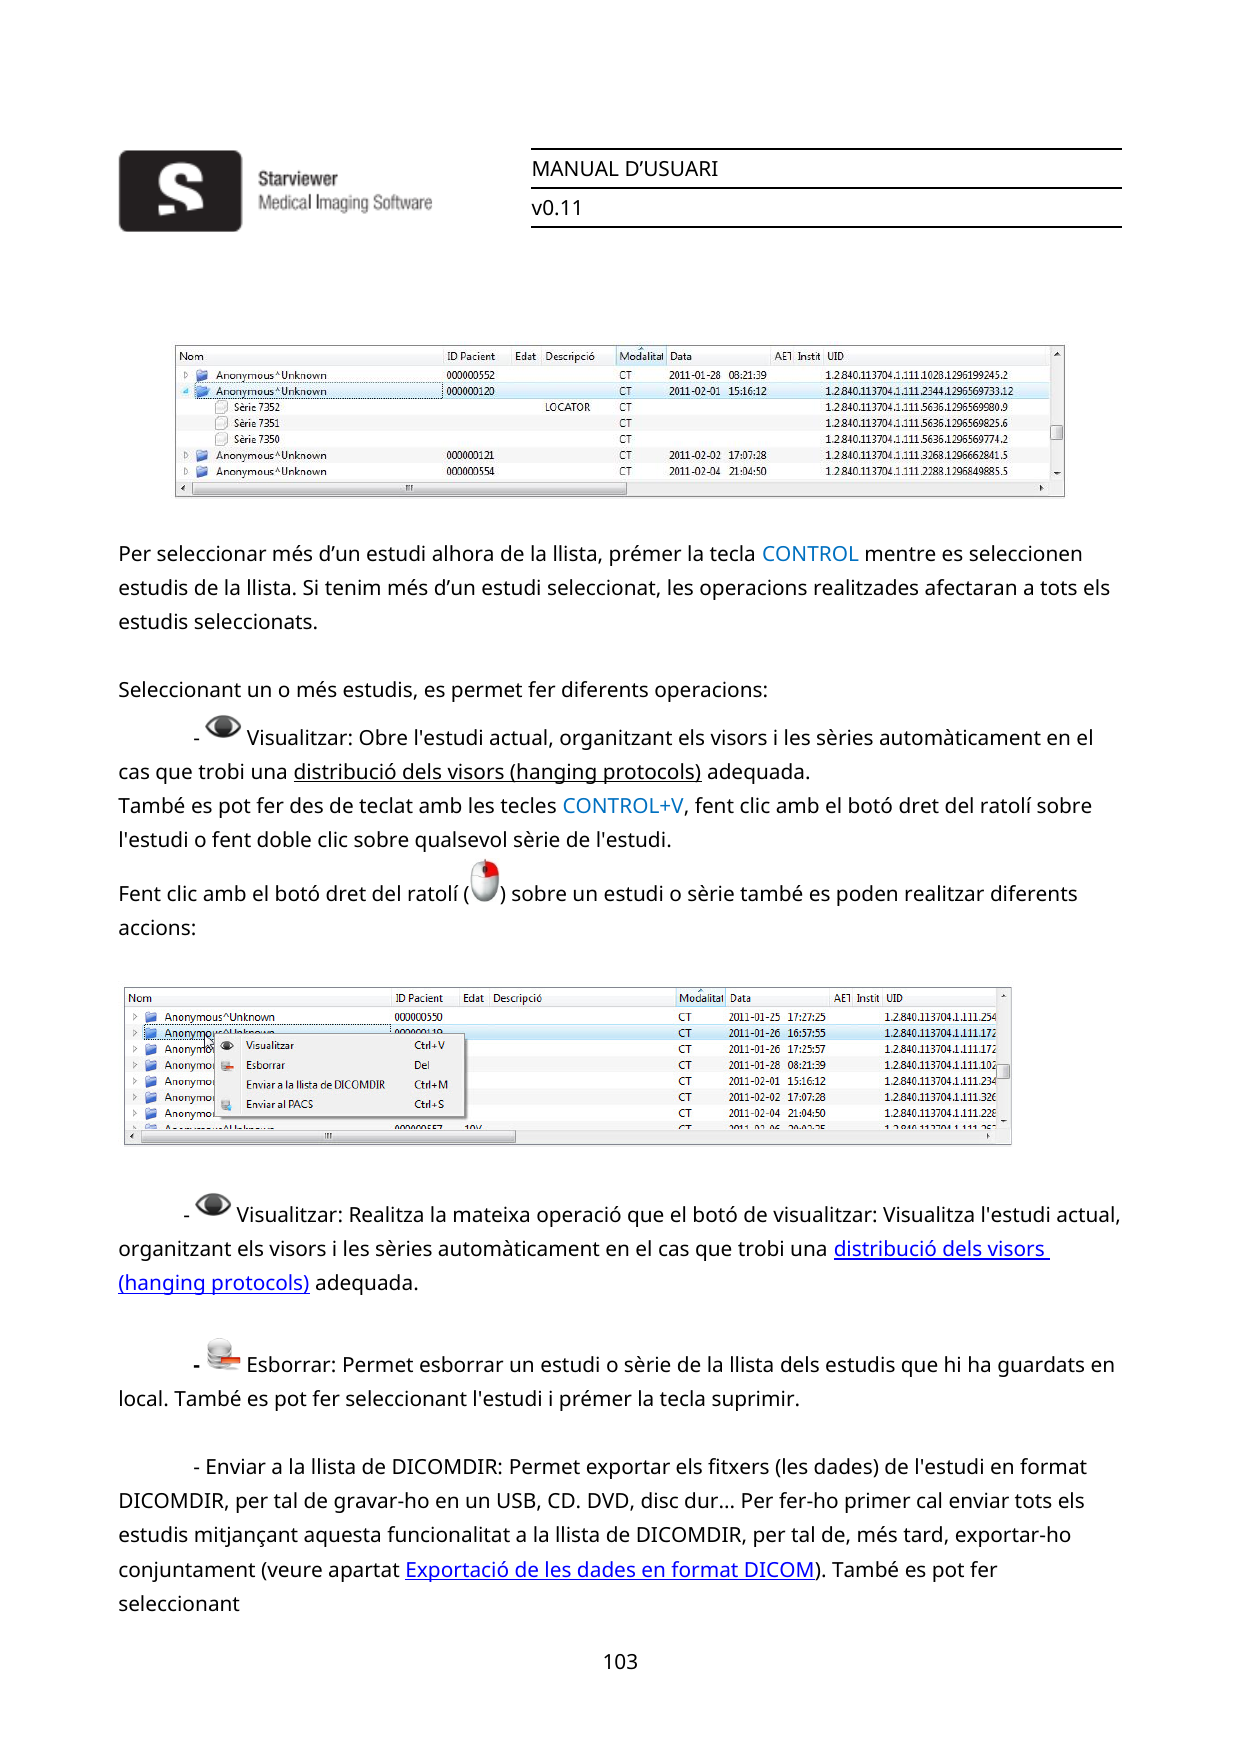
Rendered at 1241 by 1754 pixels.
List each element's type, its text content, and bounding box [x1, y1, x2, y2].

text - Visualitzar: Realitza la mateixa operació que el botó de visualitzar: Visualitza l'estudi actual, organitzant els visors i les sèries automàticament en el cas que trobi una distribució dels visors (hanging protocols) adequada. [118, 1187, 1122, 1297]
picture [205, 709, 242, 745]
picture [195, 1186, 232, 1223]
text Fent clic amb el botó dret del ratolí () sobre un estudi o sèrie també es poden realitzar diferents accions: [118, 859, 1122, 941]
text També es pot fer des de teclat amb les tecles CONTROL+V, fent clic amb el botó dret del ratolí sobre l'estudi o fent doble clic sobre qualsevol sèrie de l'estudi. [118, 791, 1122, 853]
text - Esborrar: Permet esborrar un estudi o sèrie de la llista dels estudis que hi ha guardats en local. També es pot fer seleccionant l'estudi i prémer la tecla suprimir. [118, 1337, 1122, 1413]
picture [205, 1336, 241, 1373]
picture [469, 858, 500, 902]
picture [118, 981, 1019, 1147]
text - Enviar a la llista de DICOMDIR: Permet exportar els fitxers (les dades) de l'estudi en format DICOMDIR, per tal de gravar-ho en un USB, CD. DVD, disc dur... Per fer-ho primer cal enviar tots els estudis mitjançant aquesta funcionalitat a la llista de DICOMDIR, per tal de, més tard, exportar-ho conjuntament (veure apartat Exportació de les dades en format DICOM). També es pot fer seleccionant [118, 1452, 1122, 1617]
text - Visualitzar: Obre l'estudi actual, organitzant els visors i les sèries automàticament en el cas que trobi una distribució dels visors (hanging protocols) adequada. [118, 709, 1122, 785]
picture [171, 341, 1070, 499]
text Seleccionant un o més estudis, es permet fer diferents operacions: [118, 675, 1122, 703]
text Per seleccionar més d’un estudi alhora de la llista, prémer la tecla CONTROL mentre es seleccionen estudis de la llista. Si tenim més d’un estudi seleccionat, les operacions realitzades afectaran a tots els estudis seleccionats. [118, 539, 1122, 635]
